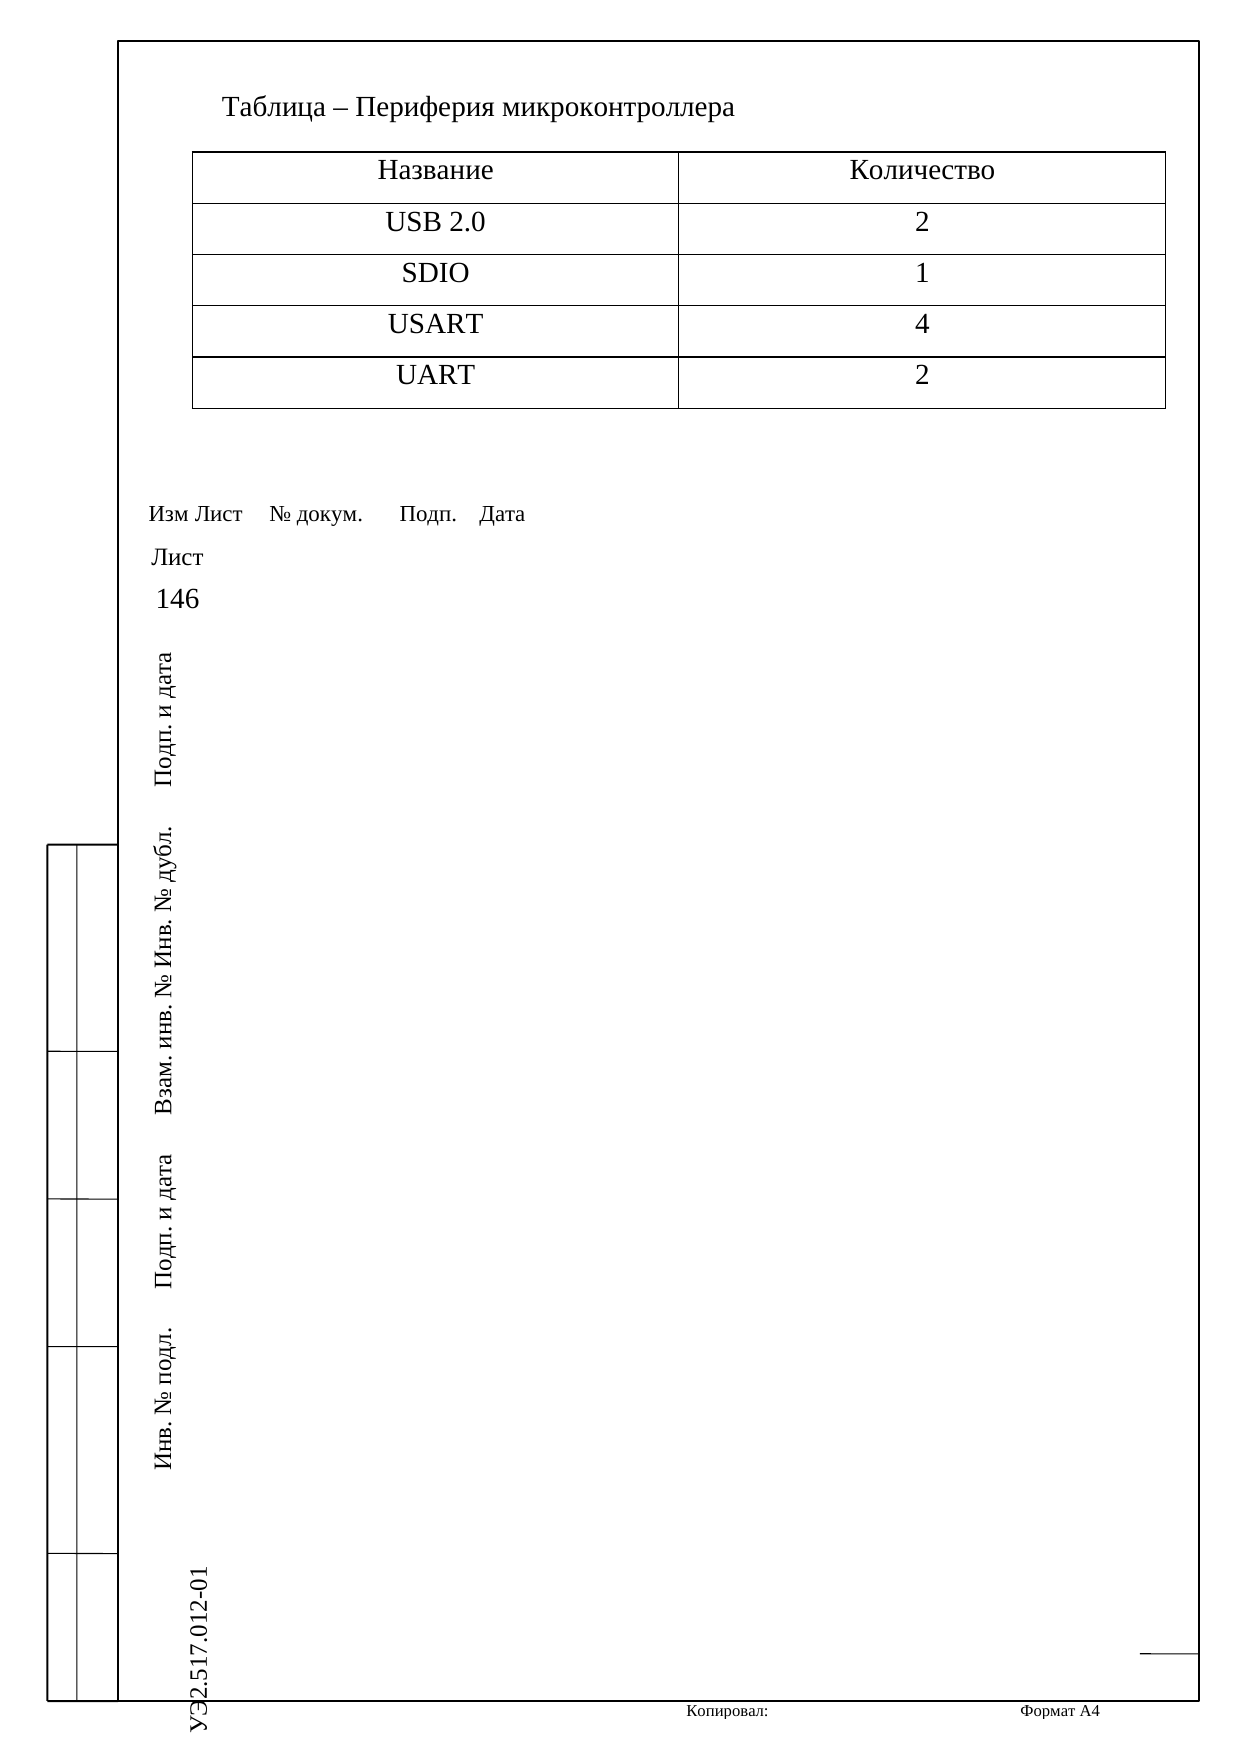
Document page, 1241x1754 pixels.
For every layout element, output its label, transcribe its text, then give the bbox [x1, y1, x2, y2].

table_header Название [193, 153, 678, 203]
table_cell USB 2.0 [193, 204, 678, 254]
table_cell SDIO [193, 255, 678, 305]
table_header Количество [679, 153, 1165, 203]
table_cell 4 [679, 306, 1165, 356]
table_cell 2 [679, 358, 1165, 408]
table_cell 2 [679, 204, 1165, 254]
text Таблица – Периферия микроконтроллера [148, 89, 1181, 122]
table_cell 1 [679, 255, 1165, 305]
table_cell USART [193, 306, 678, 356]
table_cell UART [193, 358, 678, 408]
